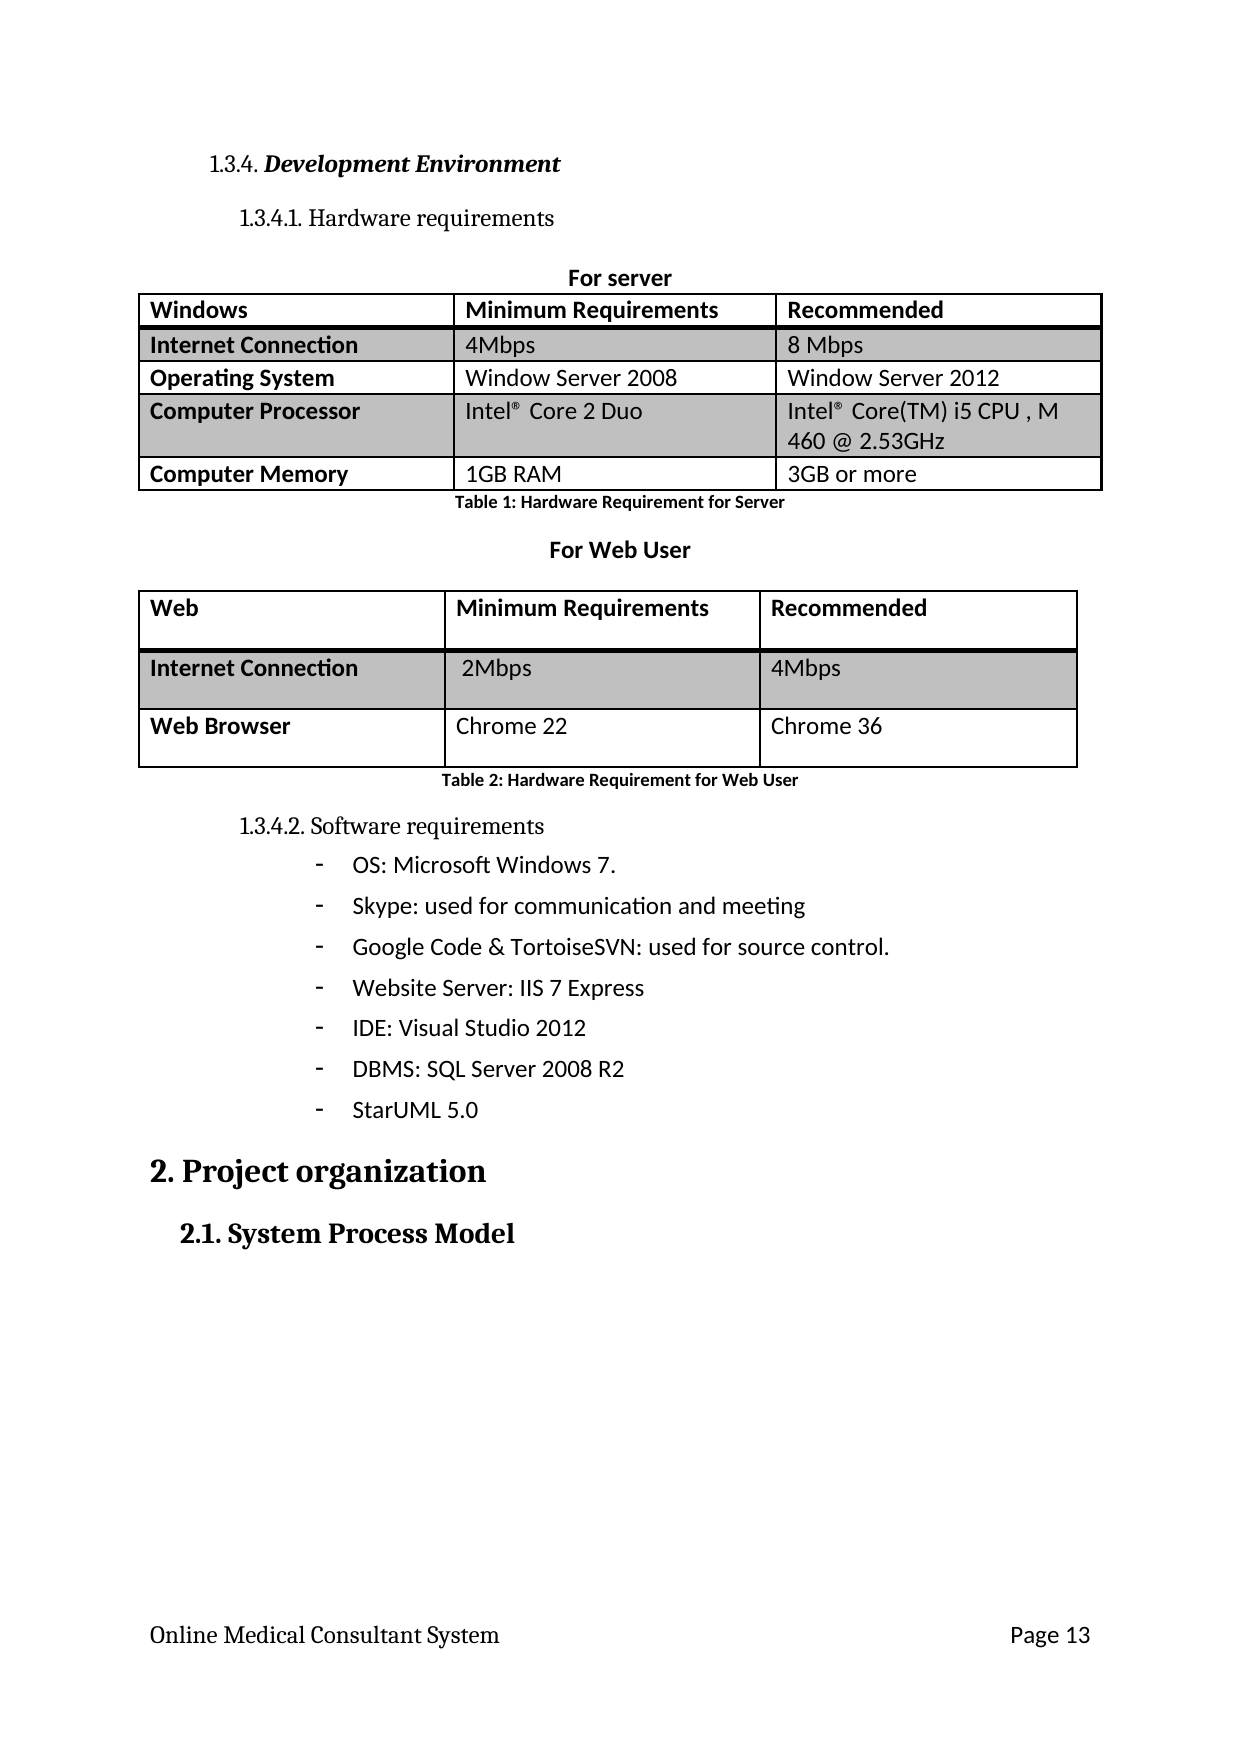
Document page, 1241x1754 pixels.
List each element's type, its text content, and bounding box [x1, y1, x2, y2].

list Google Code & TortoiseSVN: used for source control. [315, 927, 1090, 962]
text For server [150, 262, 1090, 292]
subtitle Software requirements [225, 812, 1090, 841]
table_header Recommended [777, 295, 1100, 325]
table_cell Intel® Core(TM) i5 CPU , M 460 @ 2.53GHz [777, 395, 1100, 456]
list OS: Microsoft Windows 7. [315, 845, 1090, 880]
table_cell 8 Mbps [777, 330, 1100, 360]
subtitle Project organization [150, 1152, 1090, 1191]
table_cell Window Server 2012 [777, 362, 1100, 393]
list Website Server: IIS 7 Express [315, 968, 1090, 1003]
table_cell 4Mbps [455, 330, 775, 360]
table_cell Chrome 22 [446, 710, 759, 766]
table_cell Internet Connection [140, 330, 453, 360]
table_cell 4Mbps [761, 653, 1076, 708]
table_cell 3GB or more [777, 458, 1100, 488]
table_cell Chrome 36 [761, 710, 1076, 766]
table_cell Computer Processor [140, 395, 453, 456]
table_cell Window Server 2008 [455, 362, 775, 393]
table_header Minimum Requirements [446, 592, 759, 648]
subtitle System Process Model [180, 1217, 1090, 1251]
table_cell Intel® Core 2 Duo [455, 395, 775, 456]
table_header Windows [140, 295, 453, 325]
table_header Minimum Requirements [455, 295, 775, 325]
table_cell 2Mbps [446, 653, 759, 708]
table_cell 1GB RAM [455, 458, 775, 488]
table_cell Internet Connection [140, 653, 444, 708]
table_cell Operating System [140, 362, 453, 393]
table_cell Computer Memory [140, 458, 453, 488]
list Skype: used for communication and meeting [315, 886, 1090, 921]
list StarUML 5.0 [315, 1090, 1090, 1126]
text For Web User [150, 534, 1090, 565]
subtitle Development Environment [210, 150, 1090, 179]
table_header Web [140, 592, 444, 648]
table_header Recommended [761, 592, 1076, 648]
list IDE: Visual Studio 2012 [315, 1008, 1090, 1044]
list DBMS: SQL Server 2008 R2 [315, 1049, 1090, 1085]
subtitle Hardware requirements [225, 204, 1090, 233]
table_cell Web Browser [140, 710, 444, 766]
